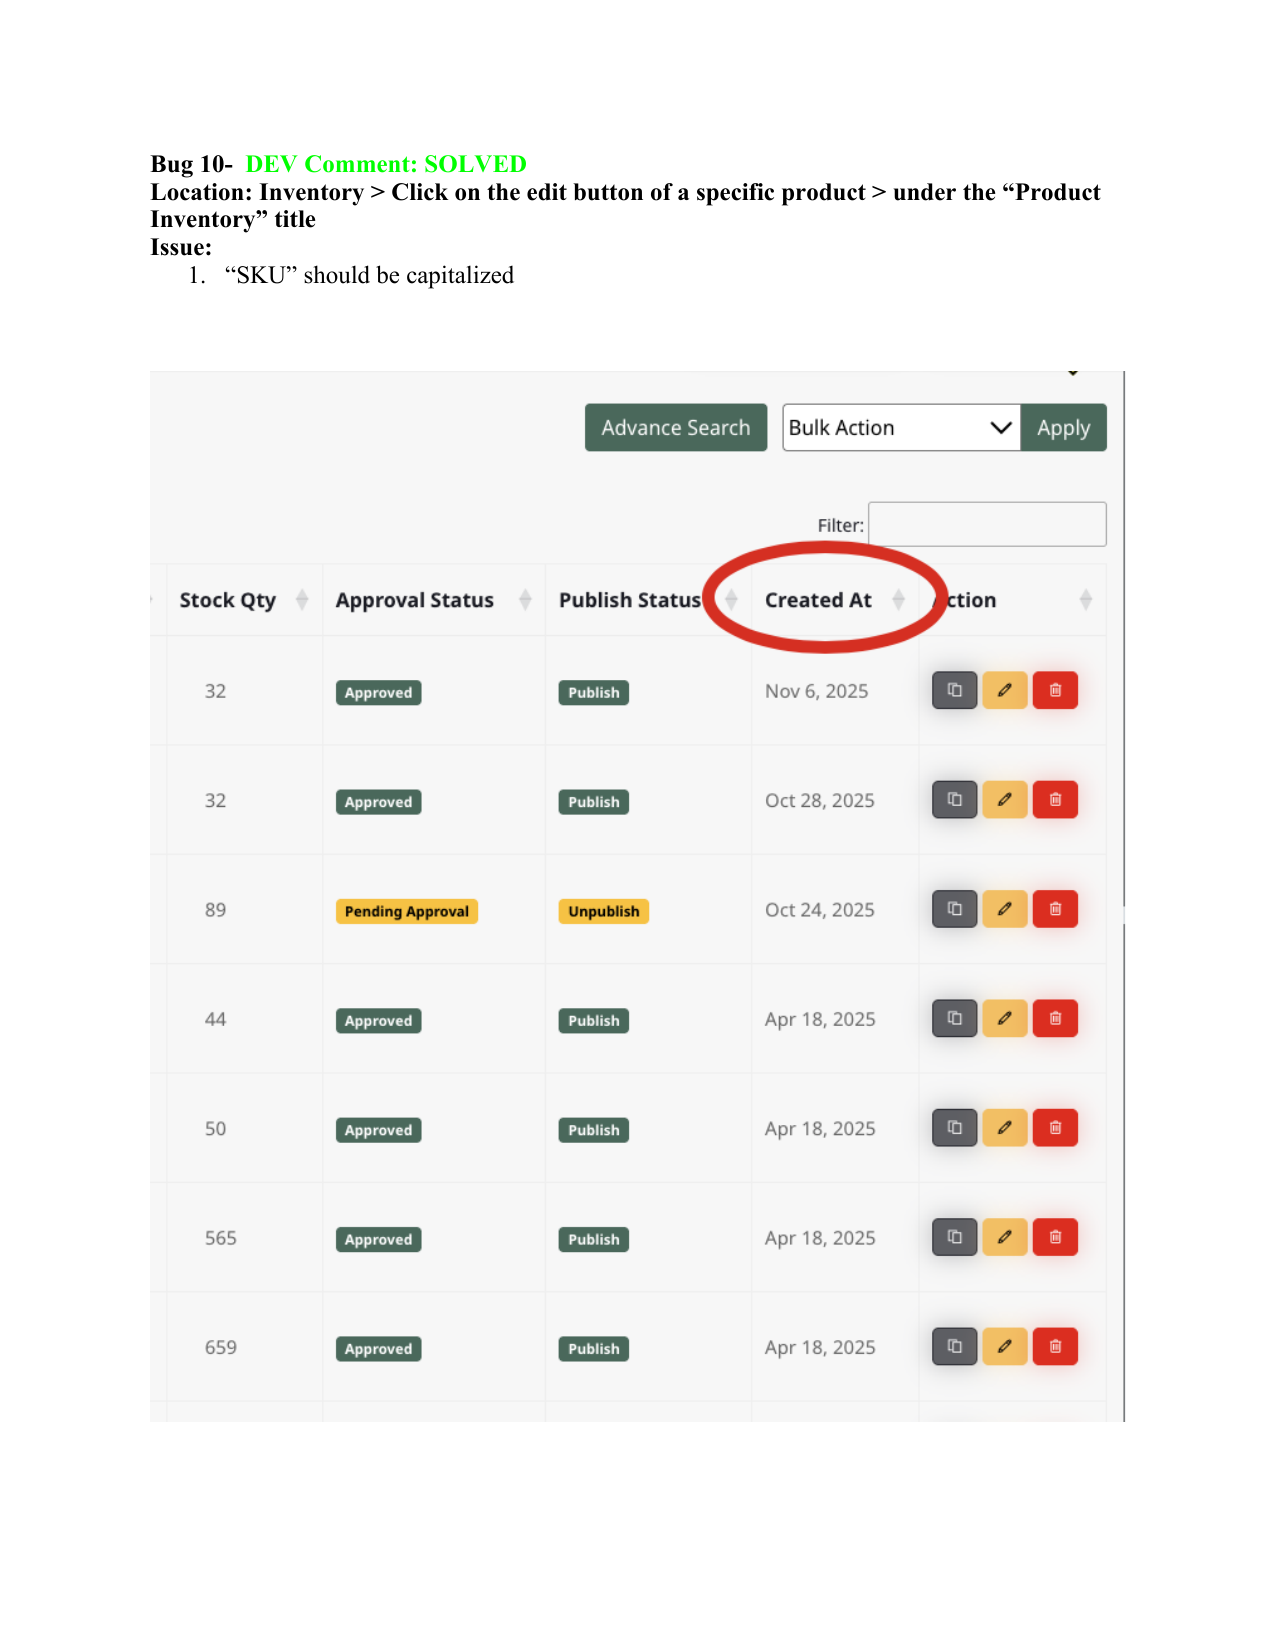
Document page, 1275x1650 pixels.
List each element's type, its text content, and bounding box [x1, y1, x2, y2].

text Location: Inventory > Click on the edit button of a specific product > under the “Product Inventory” title [150, 178, 1125, 233]
list “SKU” should be capitalized [187, 261, 1125, 288]
text Bug 10- DEV Comment: SOLVED [150, 150, 1125, 178]
picture [150, 371, 1125, 1422]
text Issue: [150, 233, 1125, 261]
